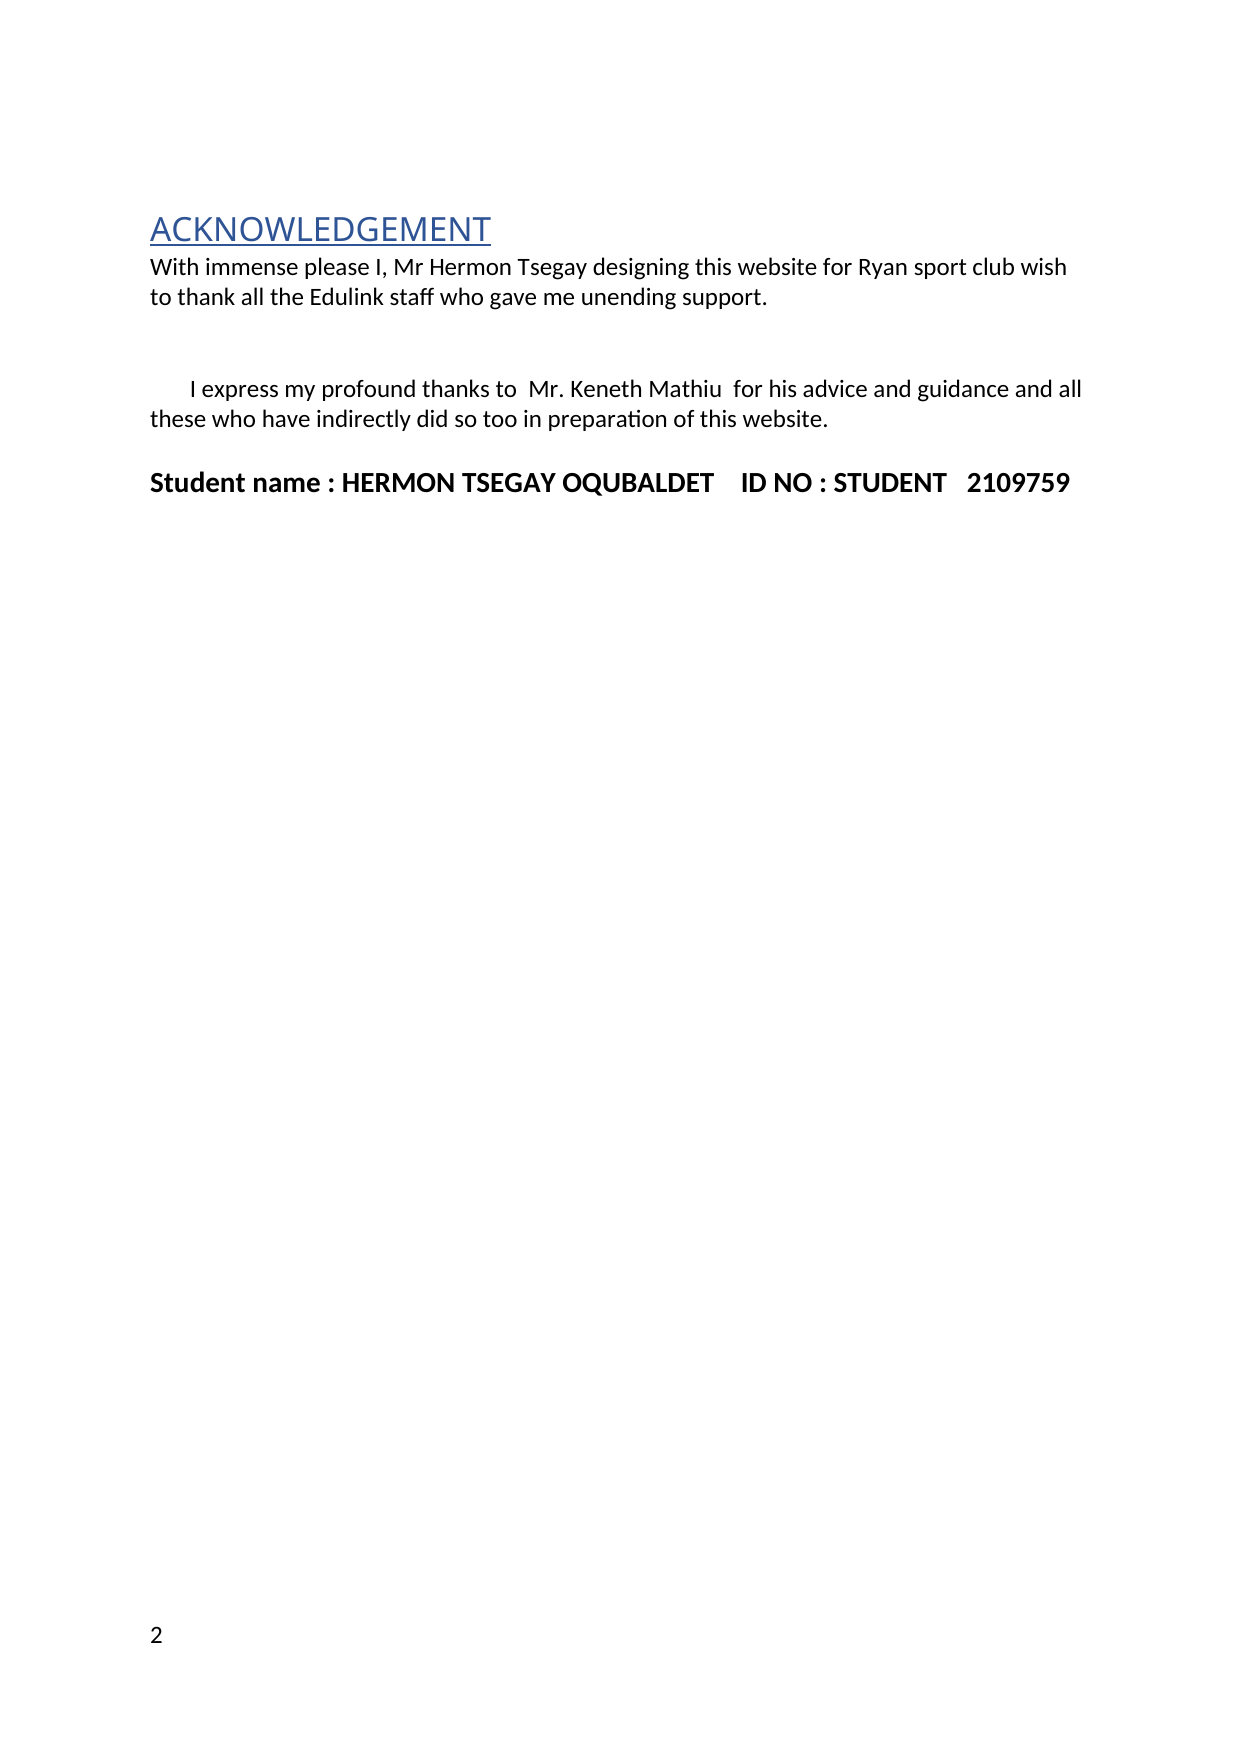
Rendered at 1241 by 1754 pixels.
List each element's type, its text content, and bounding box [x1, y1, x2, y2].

subtitle ACKNOWLEDGEMENT [150, 206, 1090, 251]
text Student name : HERMON TSEGAY OQUBALDET ID NO : STUDENT 2109759 [150, 464, 1090, 500]
text I express my profound thanks to Mr. Keneth Mathiu for his advice and guidance and all these who have indirectly did so too in preparation of this website. [150, 373, 1090, 434]
text With immense please I, Mr Hermon Tsegay designing this website for Ryan sport club wish to thank all the Edulink staff who gave me unending support. [150, 251, 1090, 312]
